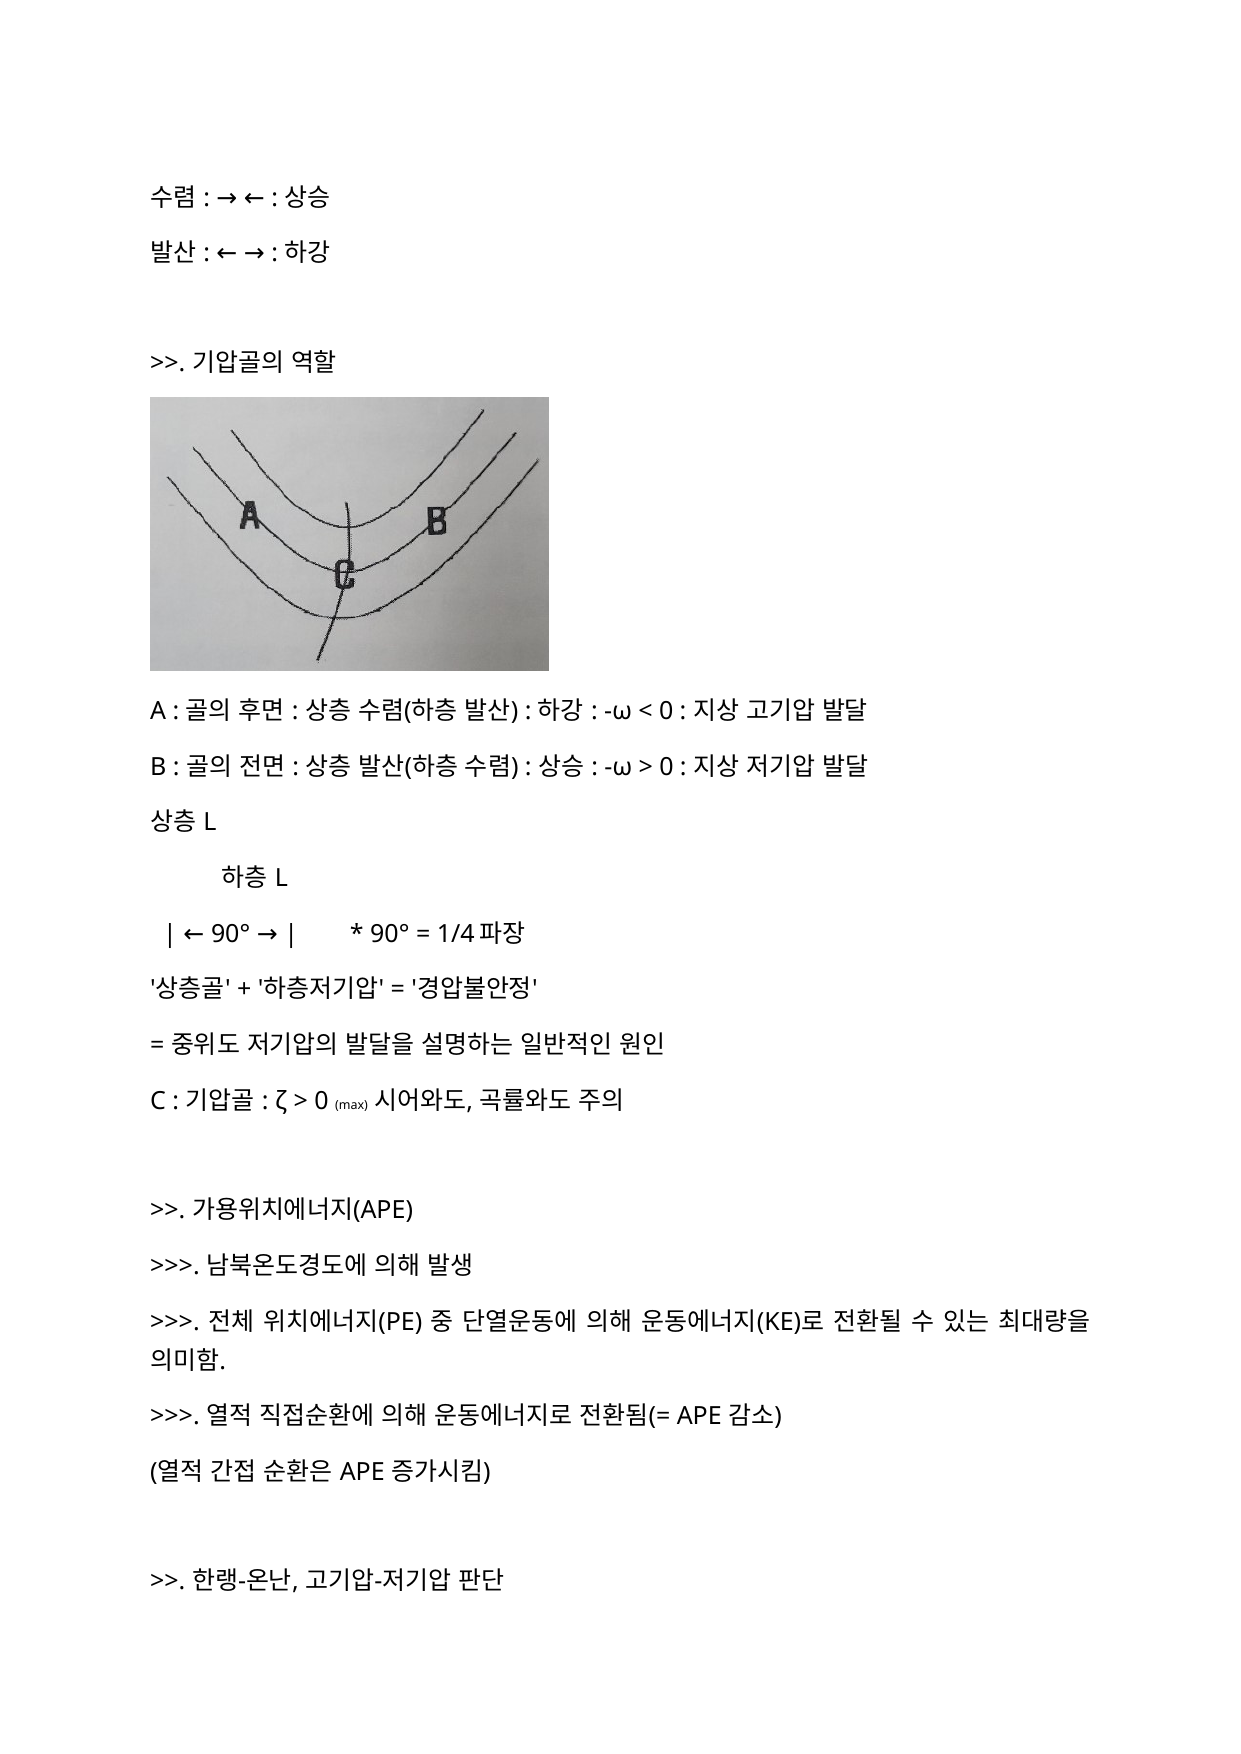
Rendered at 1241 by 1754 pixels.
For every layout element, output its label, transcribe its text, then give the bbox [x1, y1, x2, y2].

text >>. 가용위치에너지(APE) [150, 1189, 1090, 1226]
text C : 기압골 : ζ > 0 (max) 시어와도, 곡률와도 주의 [150, 1080, 1090, 1117]
text >>>. 열적 직접순환에 의해 운동에너지로 전환됨(= APE 감소) [150, 1396, 1090, 1432]
text A : 골의 후면 : 상층 수렴(하층 발산) : 하강 : -ω < 0 : 지상 고기압 발달 [150, 690, 1090, 727]
text '상층골' + '하층저기압' = '경압불안정' [150, 969, 1090, 1005]
text >>>. 전체 위치에너지(PE) 중 단열운동에 의해 운동에너지(KE)로 전환될 수 있는 최대량을 의미함. [150, 1301, 1090, 1376]
text 수렴 : → ← : 상승 [150, 177, 1090, 213]
text 상층 L [150, 802, 1090, 838]
text 발산 : ← → : 하강 [150, 233, 1090, 269]
text = 중위도 저기압의 발달을 설명하는 일반적인 원인 [150, 1025, 1090, 1061]
text >>>. 남북온도경도에 의해 발생 [150, 1245, 1090, 1282]
text (열적 간접 순환은 APE 증가시킴) [150, 1452, 1090, 1488]
text | ← 90° → | * 90° = 1/4파장 [150, 913, 1090, 949]
text 하층 L [150, 857, 1090, 894]
text B : 골의 전면 : 상층 발산(하층 수렴) : 상승 : -ω > 0 : 지상 저기압 발달 [150, 746, 1090, 782]
picture [150, 397, 549, 671]
text >>. 한랭-온난, 고기압-저기압 판단 [150, 1561, 1090, 1597]
text >>. 기압골의 역할 [150, 342, 1090, 378]
